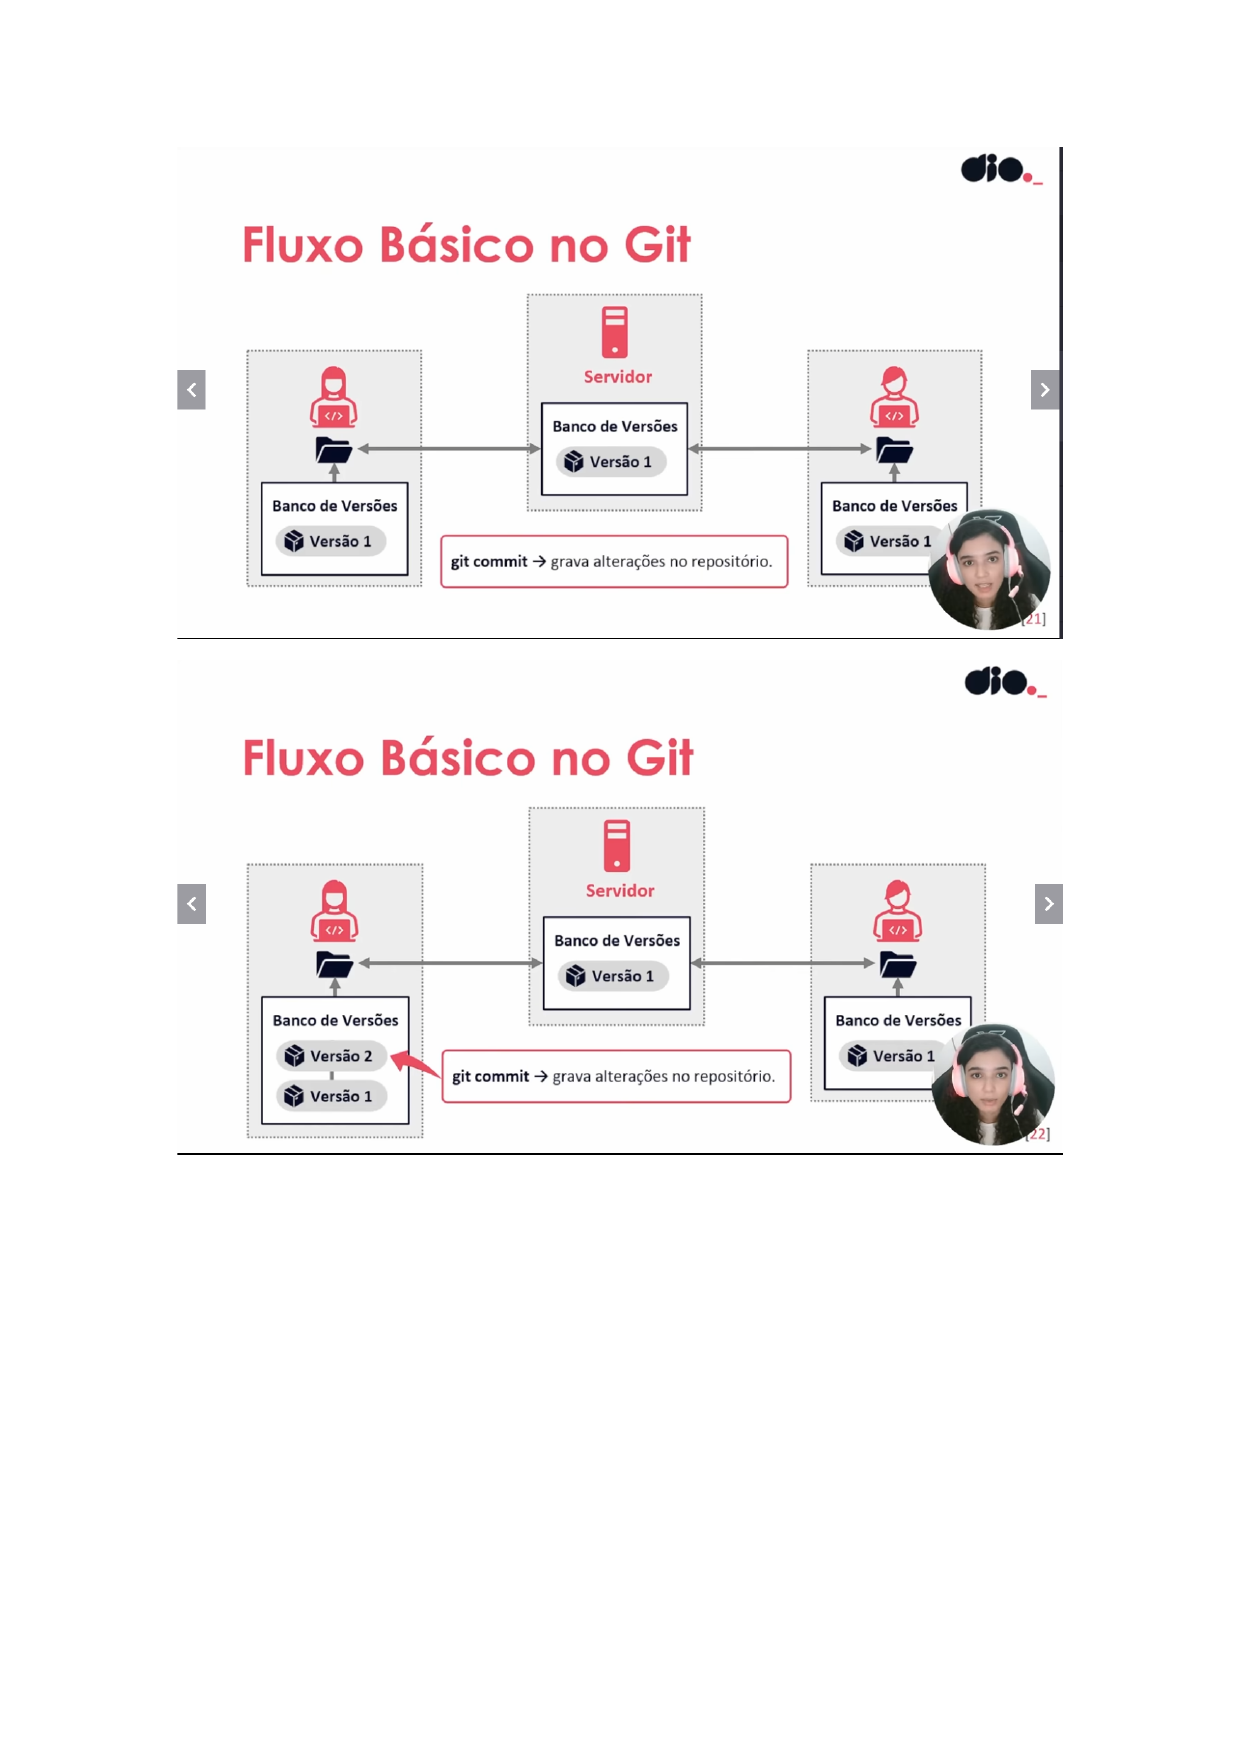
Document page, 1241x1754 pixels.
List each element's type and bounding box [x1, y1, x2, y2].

picture [177, 147, 1063, 639]
picture [177, 660, 1063, 1155]
